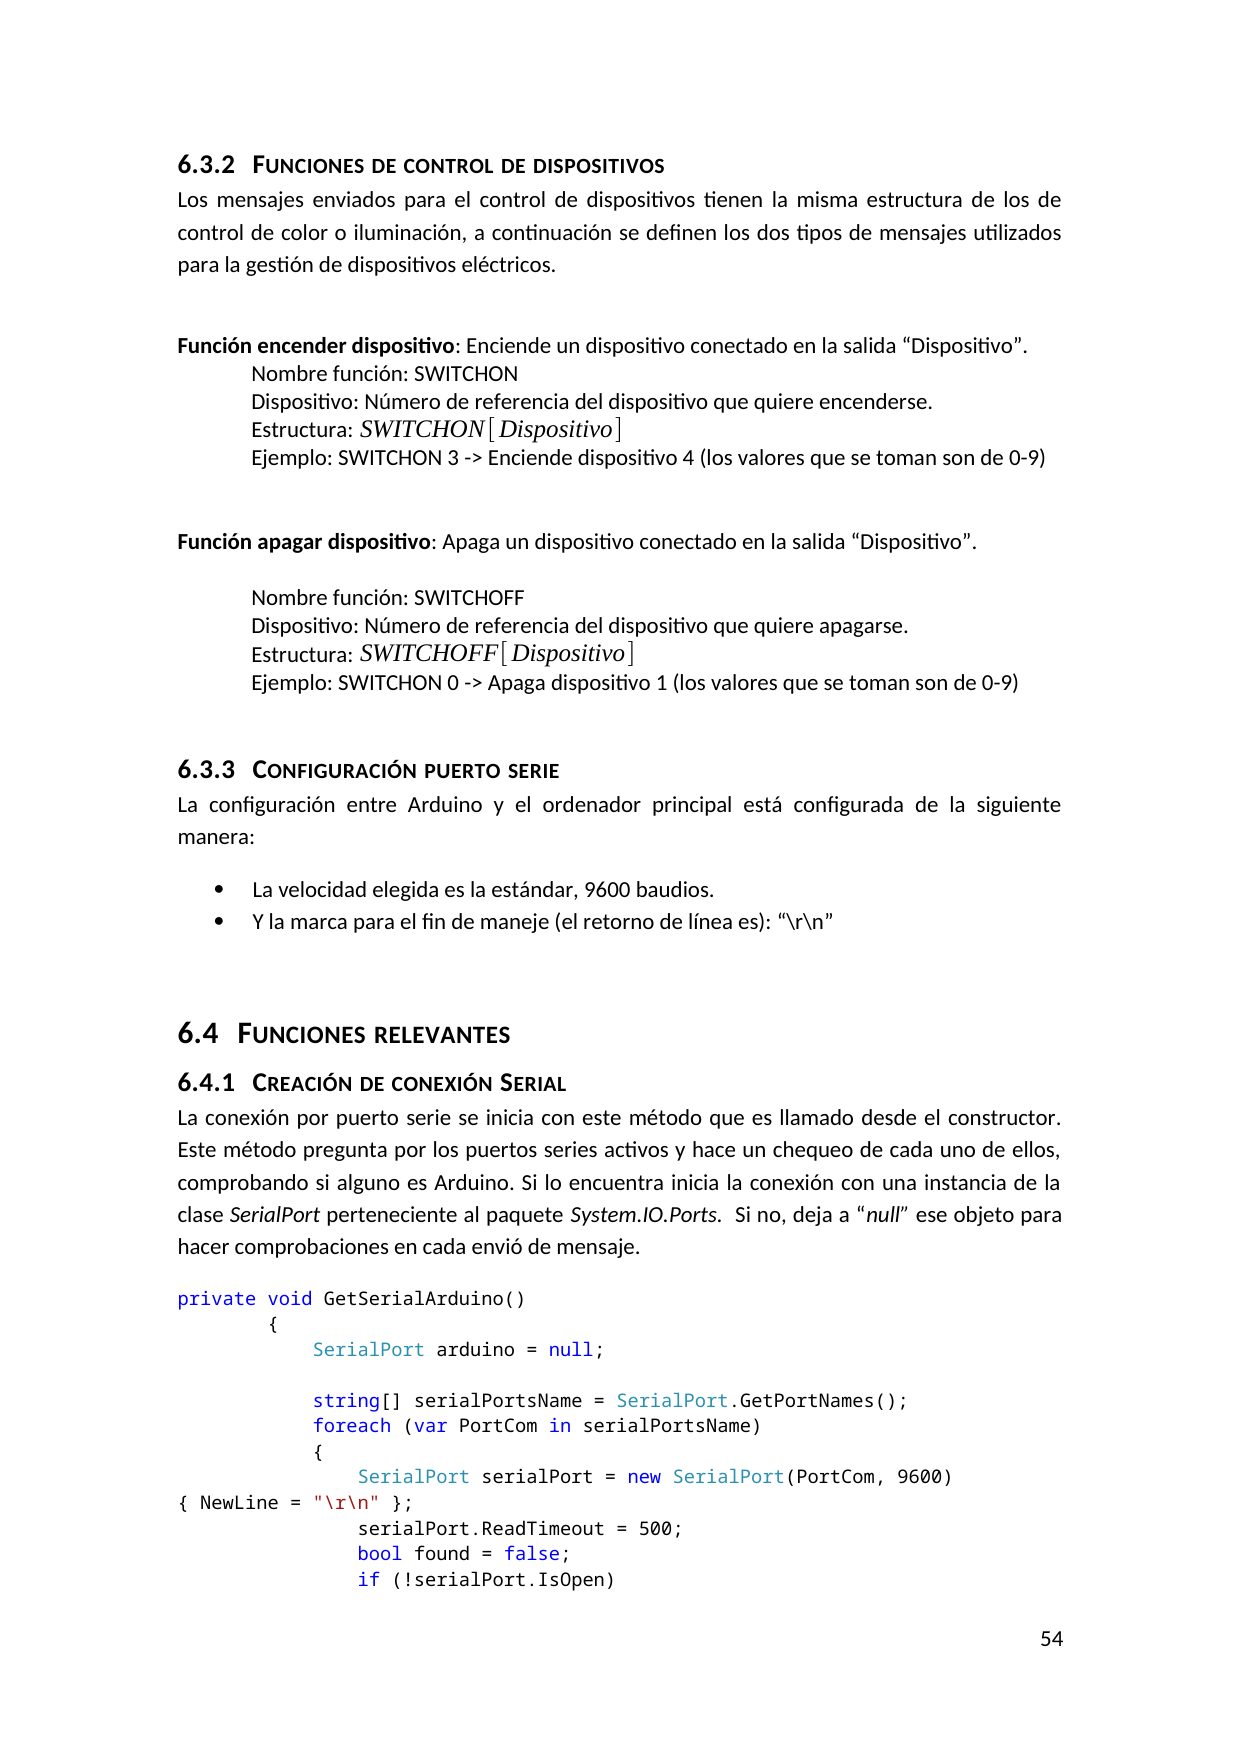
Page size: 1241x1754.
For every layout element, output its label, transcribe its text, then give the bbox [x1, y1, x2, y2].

text Ejemplo: SWITCHON 0 -> Apaga dispositivo 1 (los valores que se toman son de 0-9) [251, 668, 1063, 696]
text SerialPort serialPort = new SerialPort(PortCom, 9600) { NewLine = "\r\n" }; [177, 1464, 1063, 1515]
text Dispositivo: Número de referencia del dispositivo que quiere apagarse. [251, 612, 1063, 639]
subtitle Funciones relevantes [177, 1013, 1063, 1052]
text { [177, 1438, 1063, 1464]
text Nombre función: SWITCHOFF [251, 583, 1063, 612]
text La configuración entre Arduino y el ordenador principal está configurada de la siguiente manera: [177, 790, 1063, 850]
text Nombre función: SWITCHON [251, 359, 1063, 387]
list Y la marca para el fin de maneje (el retorno de línea es): “\r\n” [215, 907, 1063, 935]
text La conexión por puerto serie se inicia con este método que es llamado desde el constructor. Este método pregunta por los puertos series activos y hace un chequeo de cada uno de ellos, comprobando si alguno es Arduino. Si lo encuentra inicia la conexión con una instancia de la clase SerialPort perteneciente al paquete System.IO.Ports. Si no, deja a “null” ese objeto para hacer comprobaciones en cada envió de mensaje. [177, 1103, 1063, 1260]
text Los mensajes enviados para el control de dispositivos tienen la misma estructura de los de control de color o iluminación, a continuación se definen los dos tipos de mensajes utilizados para la gestión de dispositivos eléctricos. [177, 186, 1063, 278]
text private void GetSerialArduino() [177, 1285, 1063, 1311]
subtitle Configuración puerto serie [177, 752, 1063, 785]
text Estructura: [251, 639, 1063, 668]
text { [177, 1311, 1063, 1336]
text Estructura: [251, 415, 1063, 443]
text Función encender dispositivo: Enciende un dispositivo conectado en la salida “Dispositivo”. [177, 331, 1063, 359]
text Ejemplo: SWITCHON 3 -> Enciende dispositivo 4 (los valores que se toman son de 0-9) [251, 443, 1063, 471]
subtitle Creación de conexión Serial [177, 1066, 1063, 1098]
text string[] serialPortsName = SerialPort.GetPortNames(); [177, 1387, 1063, 1413]
list La velocidad elegida es la estándar, 9600 baudios. [215, 875, 1063, 903]
subtitle Funciones de control de dispositivos [177, 148, 1063, 181]
text Dispositivo: Número de referencia del dispositivo que quiere encenderse. [251, 387, 1063, 415]
text bool found = false; [177, 1540, 1063, 1566]
text serialPort.ReadTimeout = 500; [177, 1515, 1063, 1540]
text foreach (var PortCom in serialPortsName) [177, 1413, 1063, 1438]
text Función apagar dispositivo: Apaga un dispositivo conectado en la salida “Dispositivo”. [177, 527, 1063, 556]
text SerialPort arduino = null; [177, 1336, 1063, 1362]
text if (!serialPort.IsOpen) [177, 1566, 1063, 1591]
